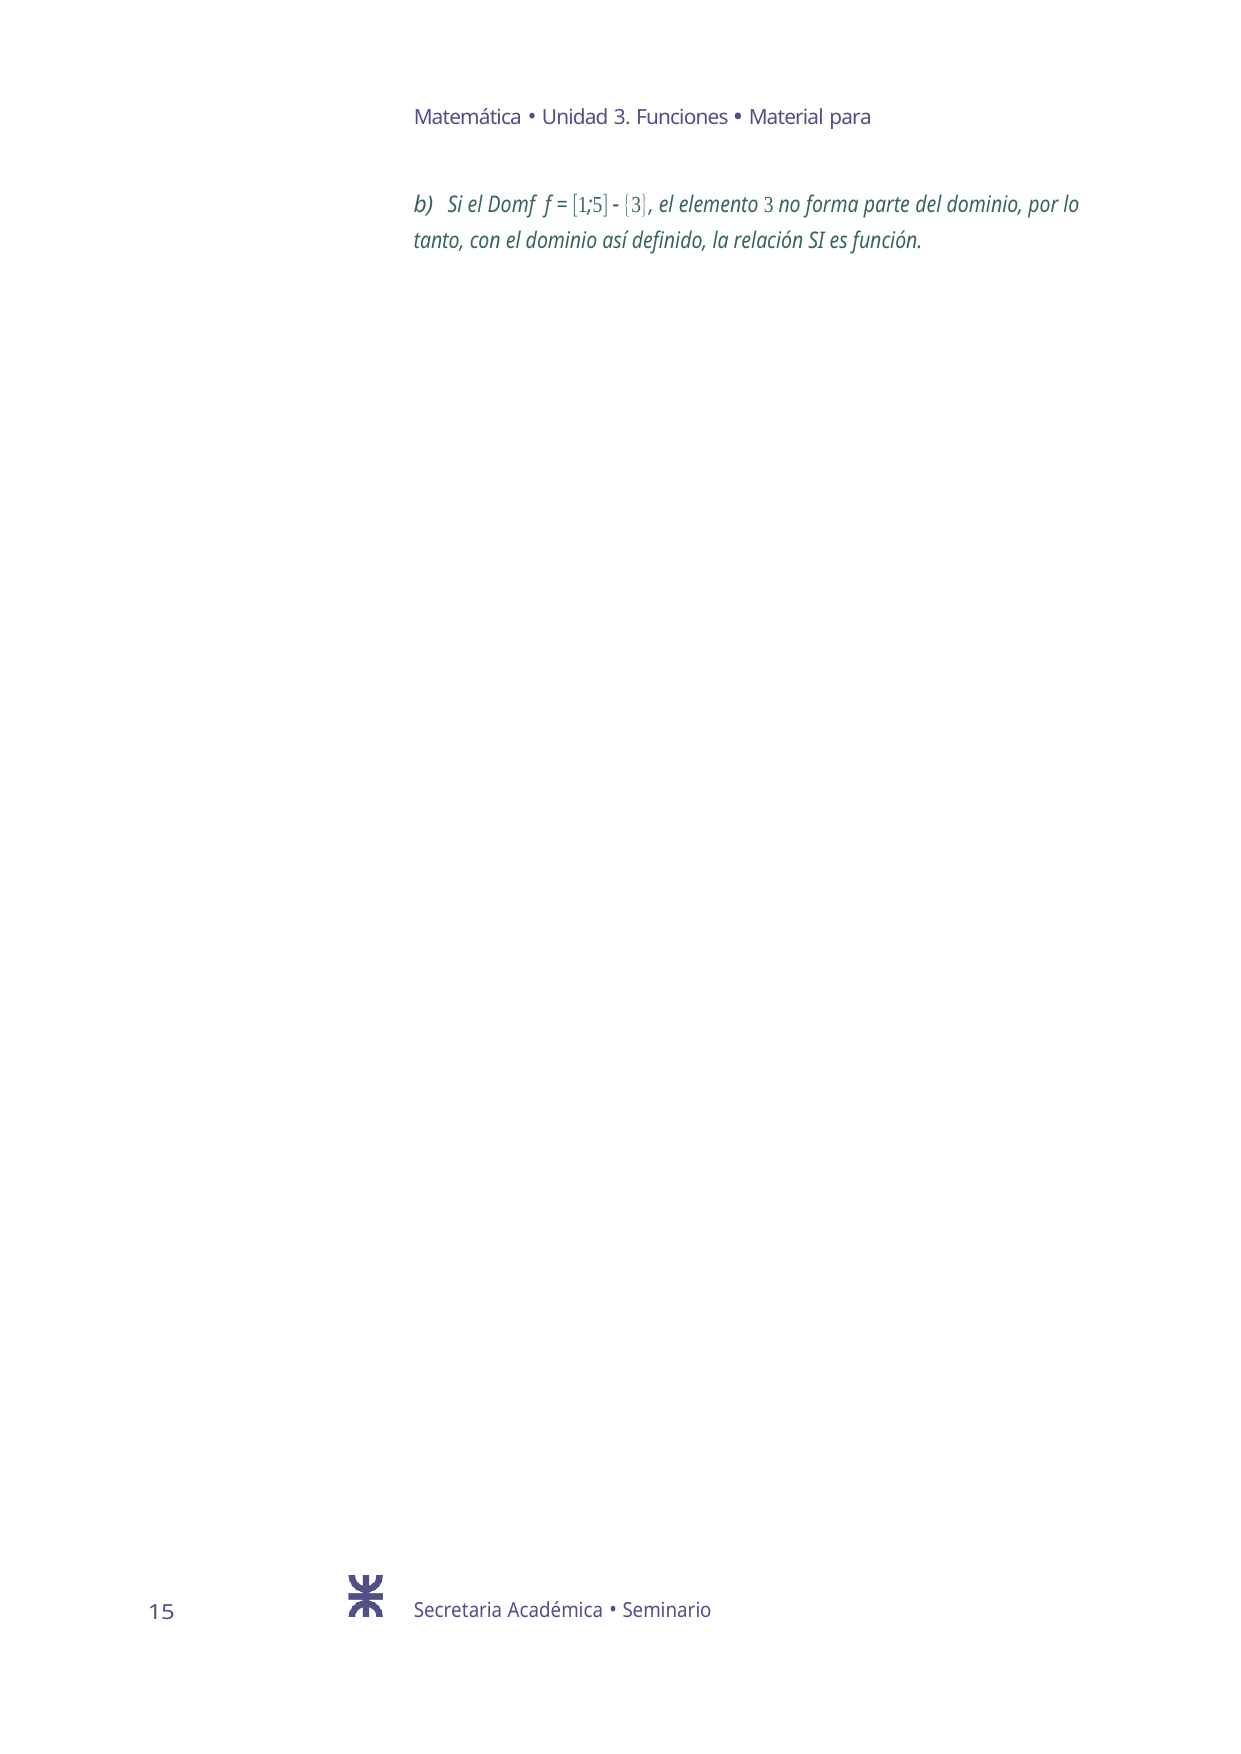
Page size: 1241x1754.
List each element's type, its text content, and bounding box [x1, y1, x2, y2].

picture [348, 1575, 383, 1617]
list Si el Domf f = ;  , el elemento  no forma parte del dominio, por lo tanto, con el dominio así definido, la relación SI es función. [413, 187, 1093, 255]
